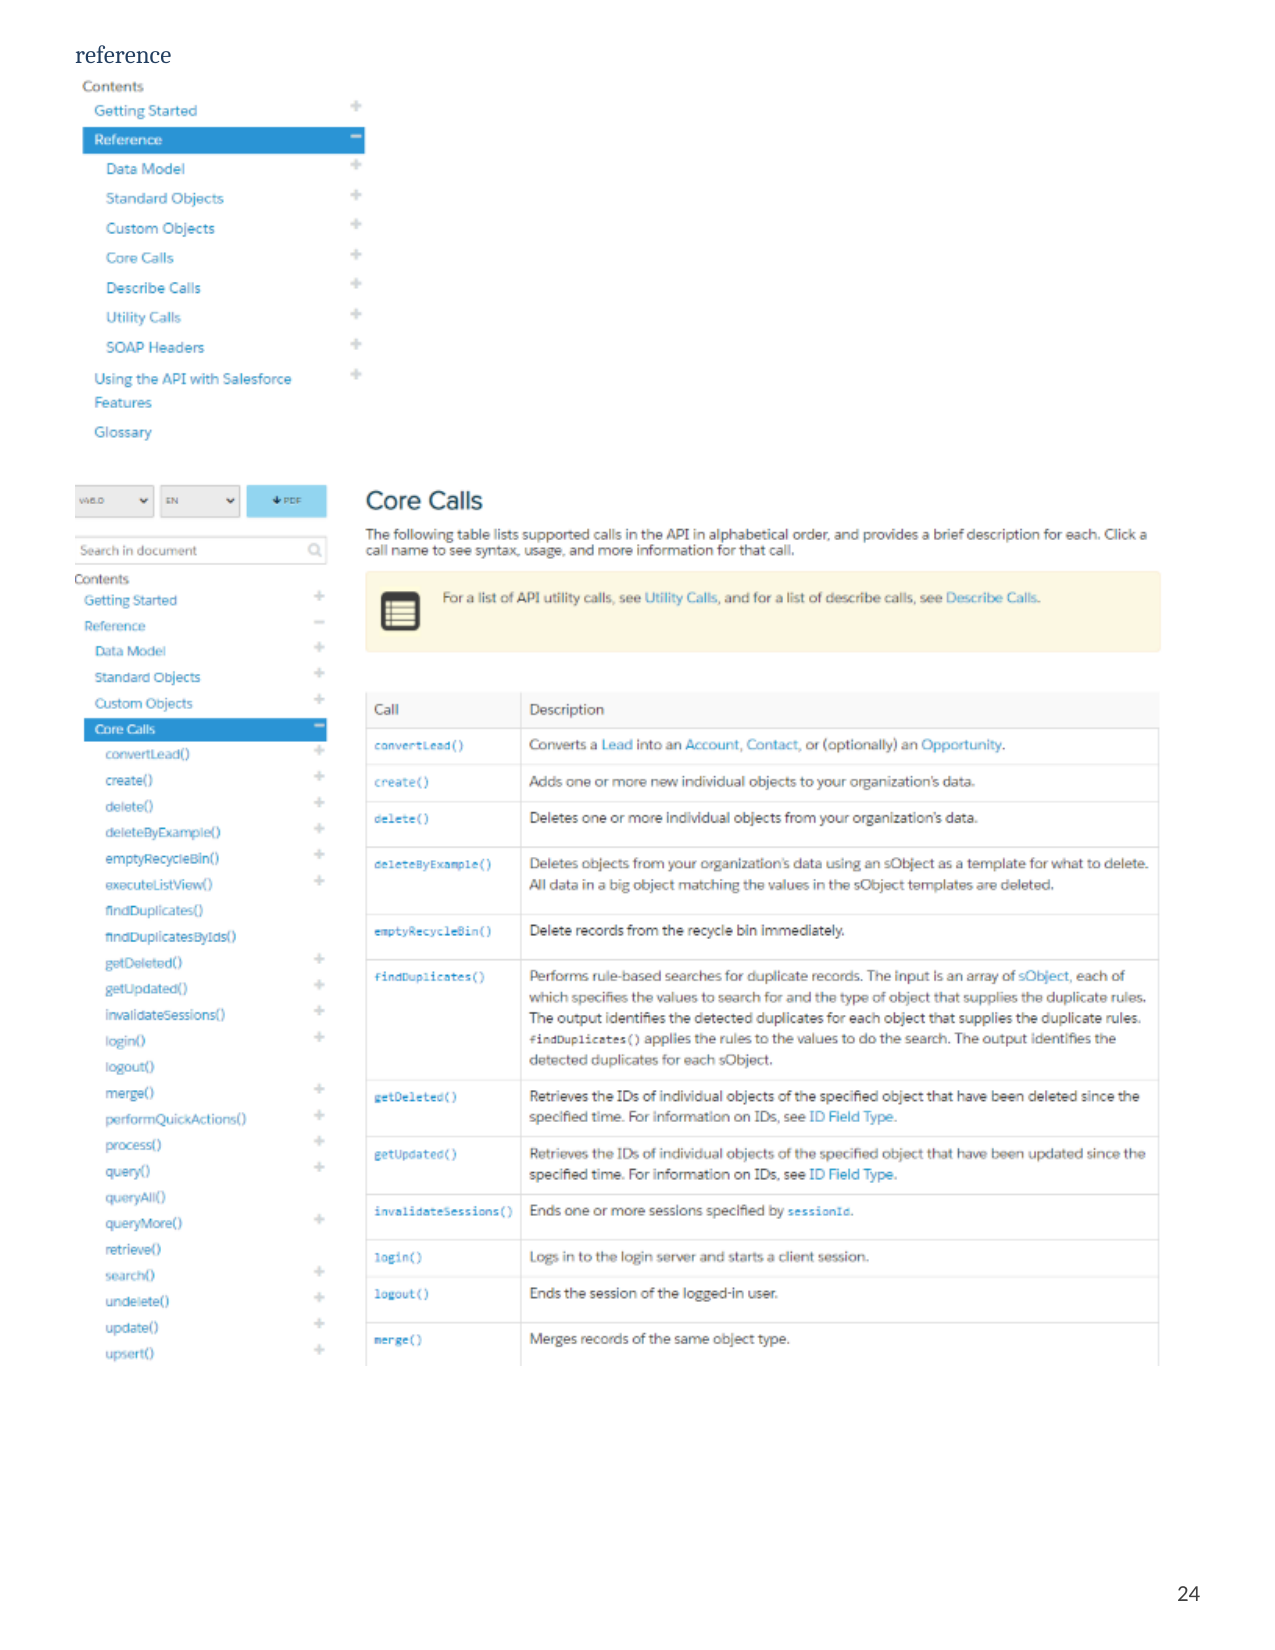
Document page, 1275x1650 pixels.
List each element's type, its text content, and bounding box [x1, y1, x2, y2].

subtitle reference [75, 41, 1200, 70]
picture [75, 74, 385, 455]
picture [75, 479, 1169, 1366]
